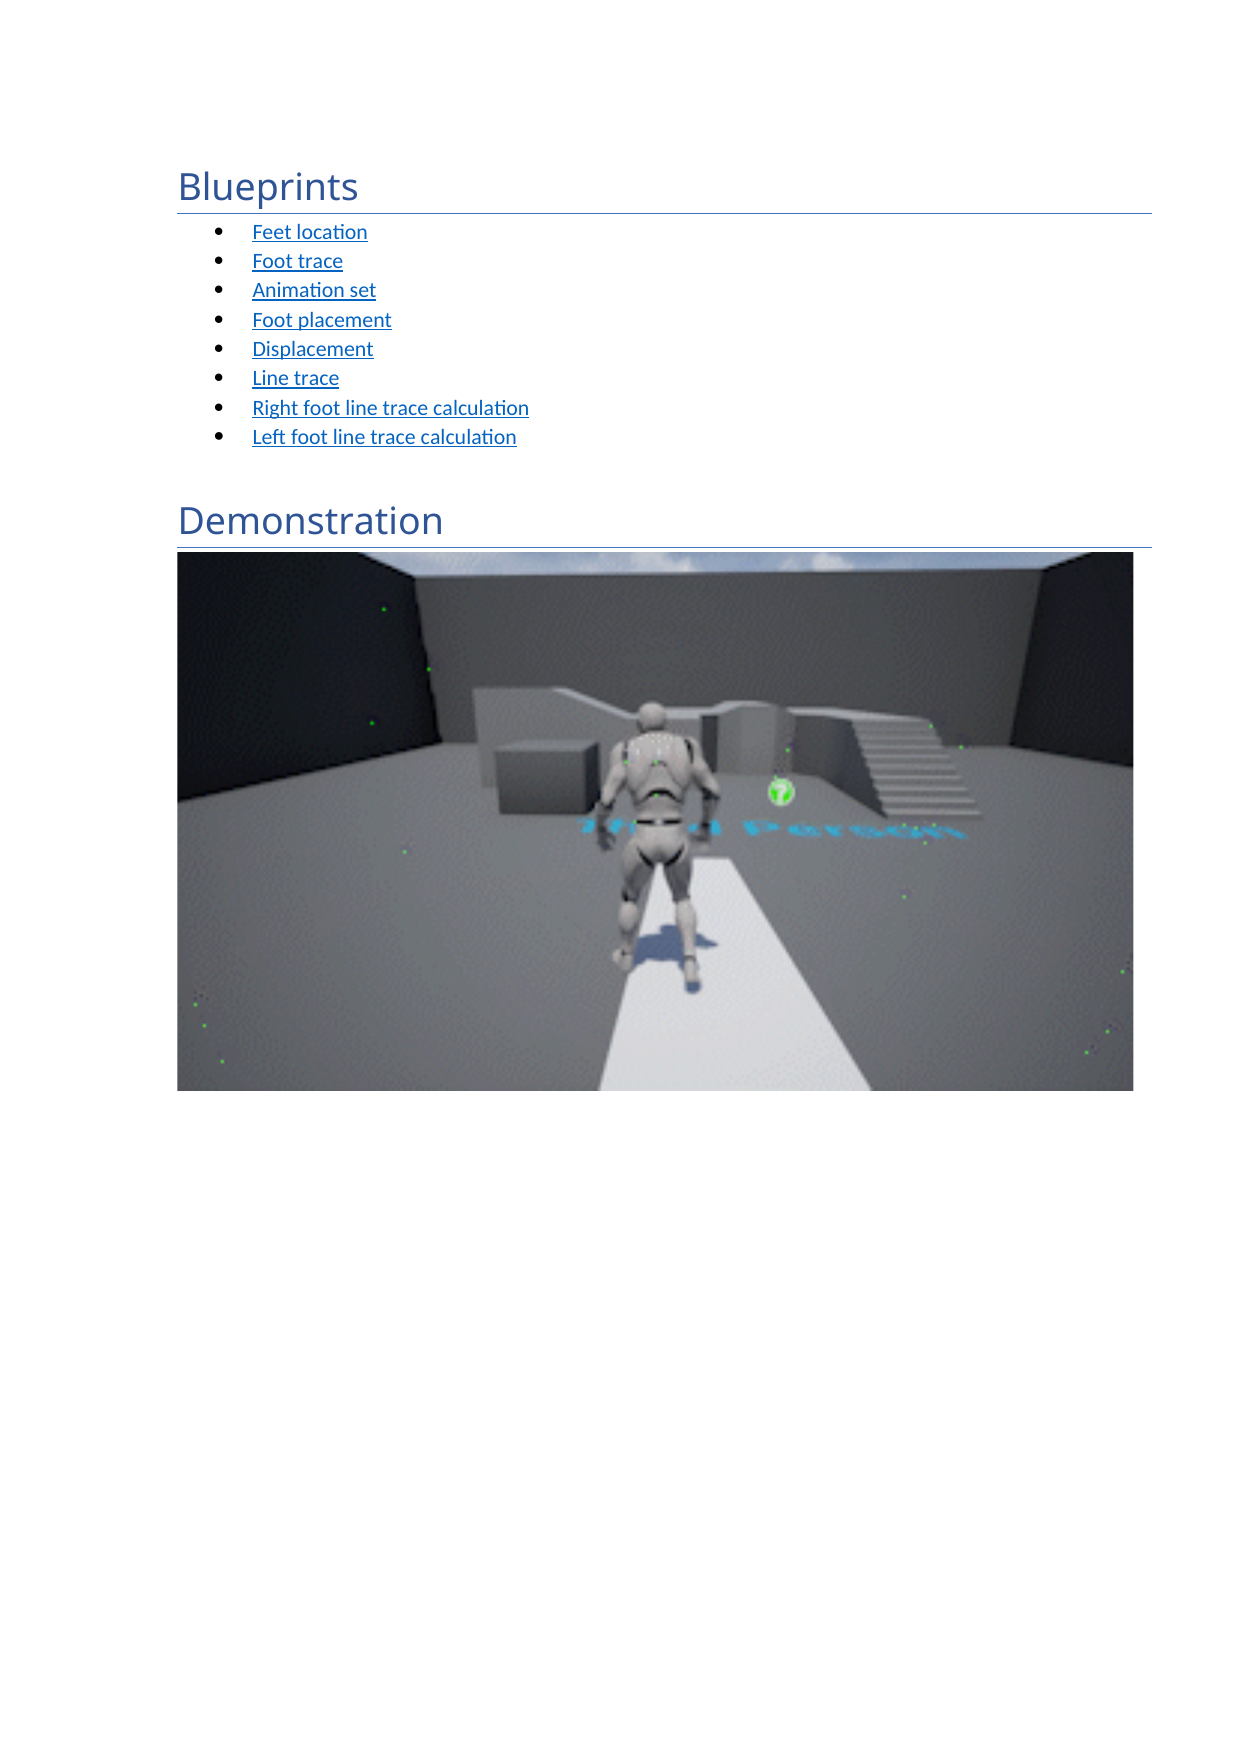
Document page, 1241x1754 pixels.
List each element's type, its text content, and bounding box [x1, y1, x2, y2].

list Foot placement [215, 306, 1152, 333]
list Left foot line trace calculation [215, 423, 1152, 450]
picture [177, 552, 1134, 1091]
list Displacement [215, 335, 1152, 362]
list Right foot line trace calculation [215, 394, 1152, 420]
list Foot trace [215, 247, 1152, 274]
subtitle Demonstration [177, 494, 1152, 547]
list Feet location [215, 218, 1152, 245]
list Line trace [215, 364, 1152, 391]
subtitle Blueprints [177, 160, 1152, 213]
list Animation set [215, 277, 1152, 303]
